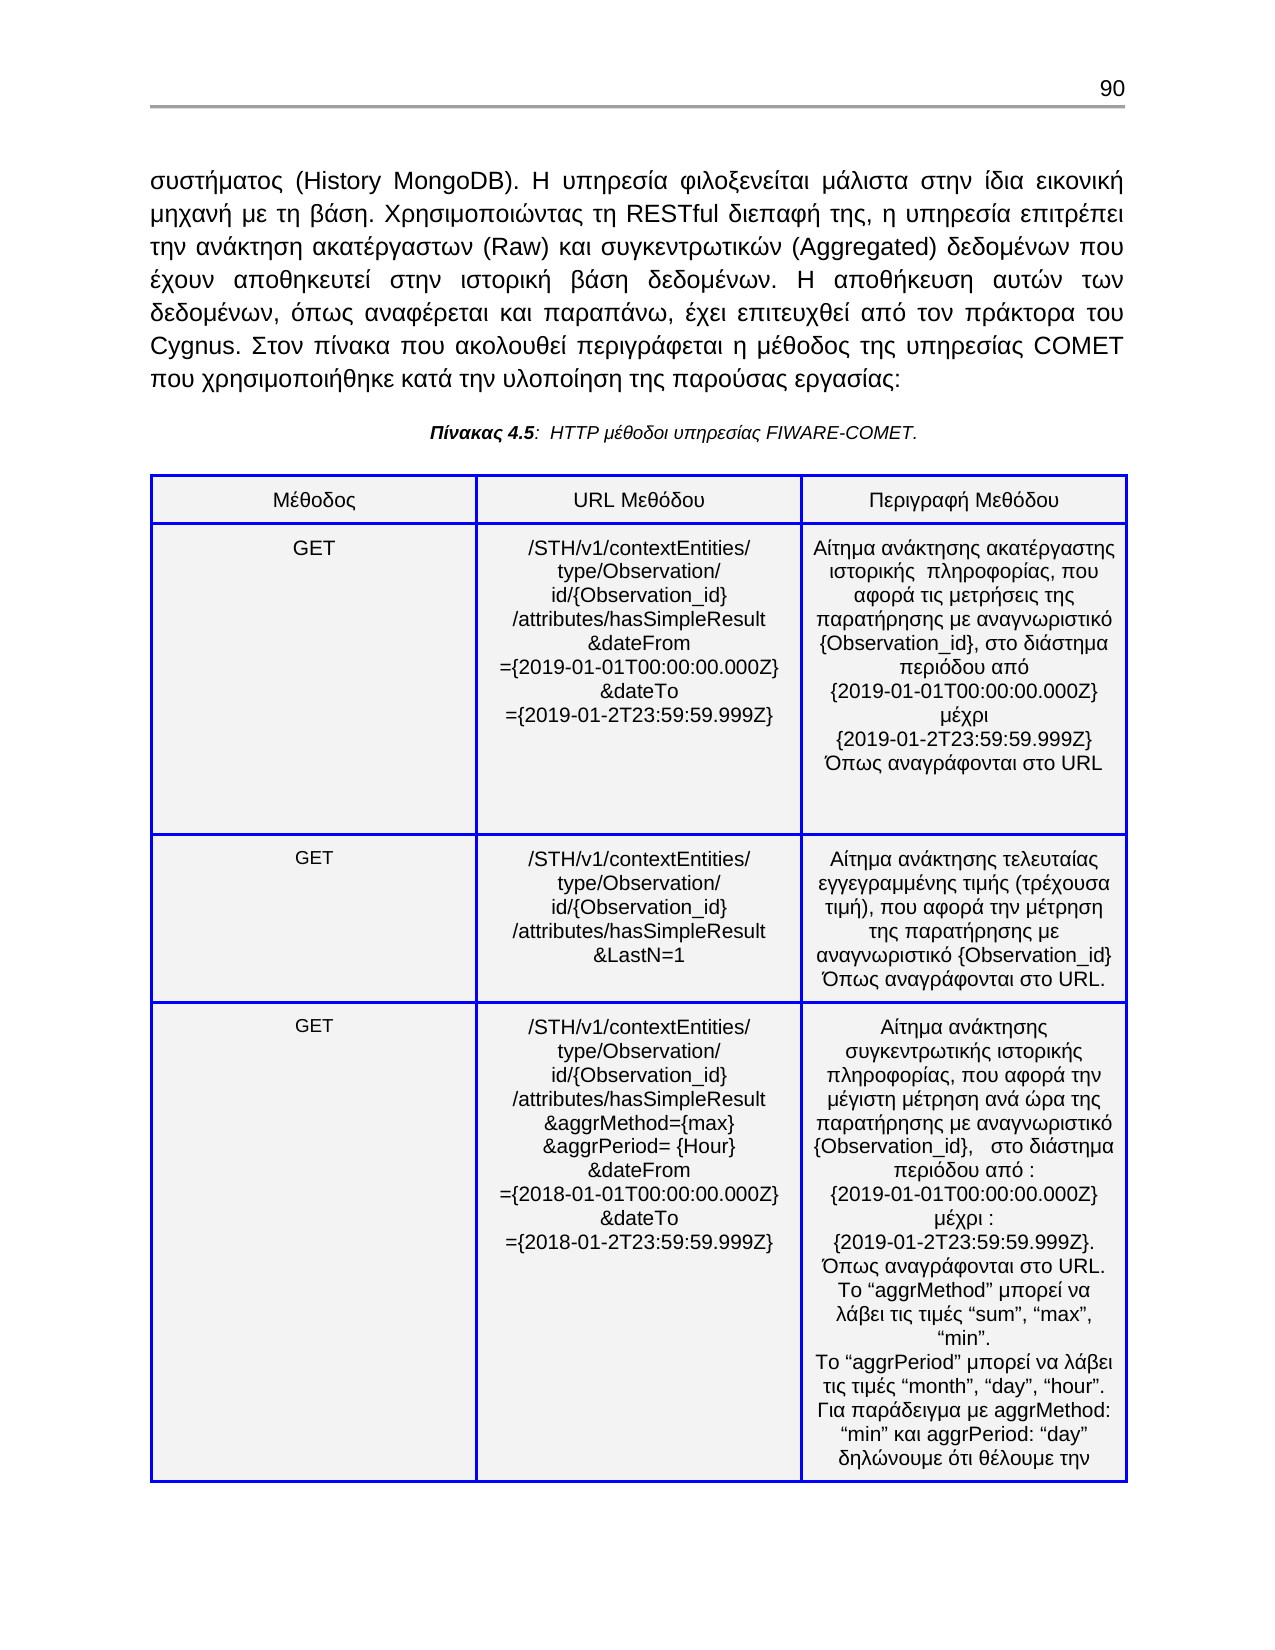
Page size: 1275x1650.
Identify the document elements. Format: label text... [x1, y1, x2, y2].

table_cell GET [153, 525, 475, 833]
table_cell GET [153, 836, 475, 1001]
table_cell Αίτημα ανάκτησης ακατέργαστης ιστορικής πληροφορίας, που αφορά τις μετρήσεις της παρατήρησης με αναγνωριστικό {Observation_id}, στο διάστημα περιόδου από {2019-01-01T00:00:00.000Z} μέχρι {2019-01-2T23:59:59.999Z} Όπως αναγράφονται στο URL [803, 525, 1125, 833]
text Πίνακας 4.5: HTTP μέθοδοι υπηρεσίας FIWARE-COMET. [150, 422, 1125, 443]
table_cell /STH/v1/contextEntities/ type/Observation/ id/{Observation_id} /attributes/hasSimpleResult &LastN=1 [478, 836, 800, 1001]
table_header Μέθοδος [153, 477, 475, 522]
table_cell GET [153, 1004, 475, 1480]
table_cell /STH/v1/contextEntities/ type/Observation/ id/{Observation_id} /attributes/hasSimpleResult &dateFrom ={2019-01-01T00:00:00.000Z} &dateTo ={2019-01-2T23:59:59.999Z} [478, 525, 800, 833]
table_cell Αίτημα ανάκτησης τελευταίας εγγεγραμμένης τιμής (τρέχουσα τιμή), που αφορά την μέτρηση της παρατήρησης με αναγνωριστικό {Observation_id} Όπως αναγράφονται στο URL. [803, 836, 1125, 1001]
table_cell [803, 1004, 1125, 1480]
table_header URL Μεθόδου [478, 477, 800, 522]
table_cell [478, 1004, 800, 1480]
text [150, 166, 1125, 392]
table_header Περιγραφή Μεθόδου [803, 477, 1125, 522]
